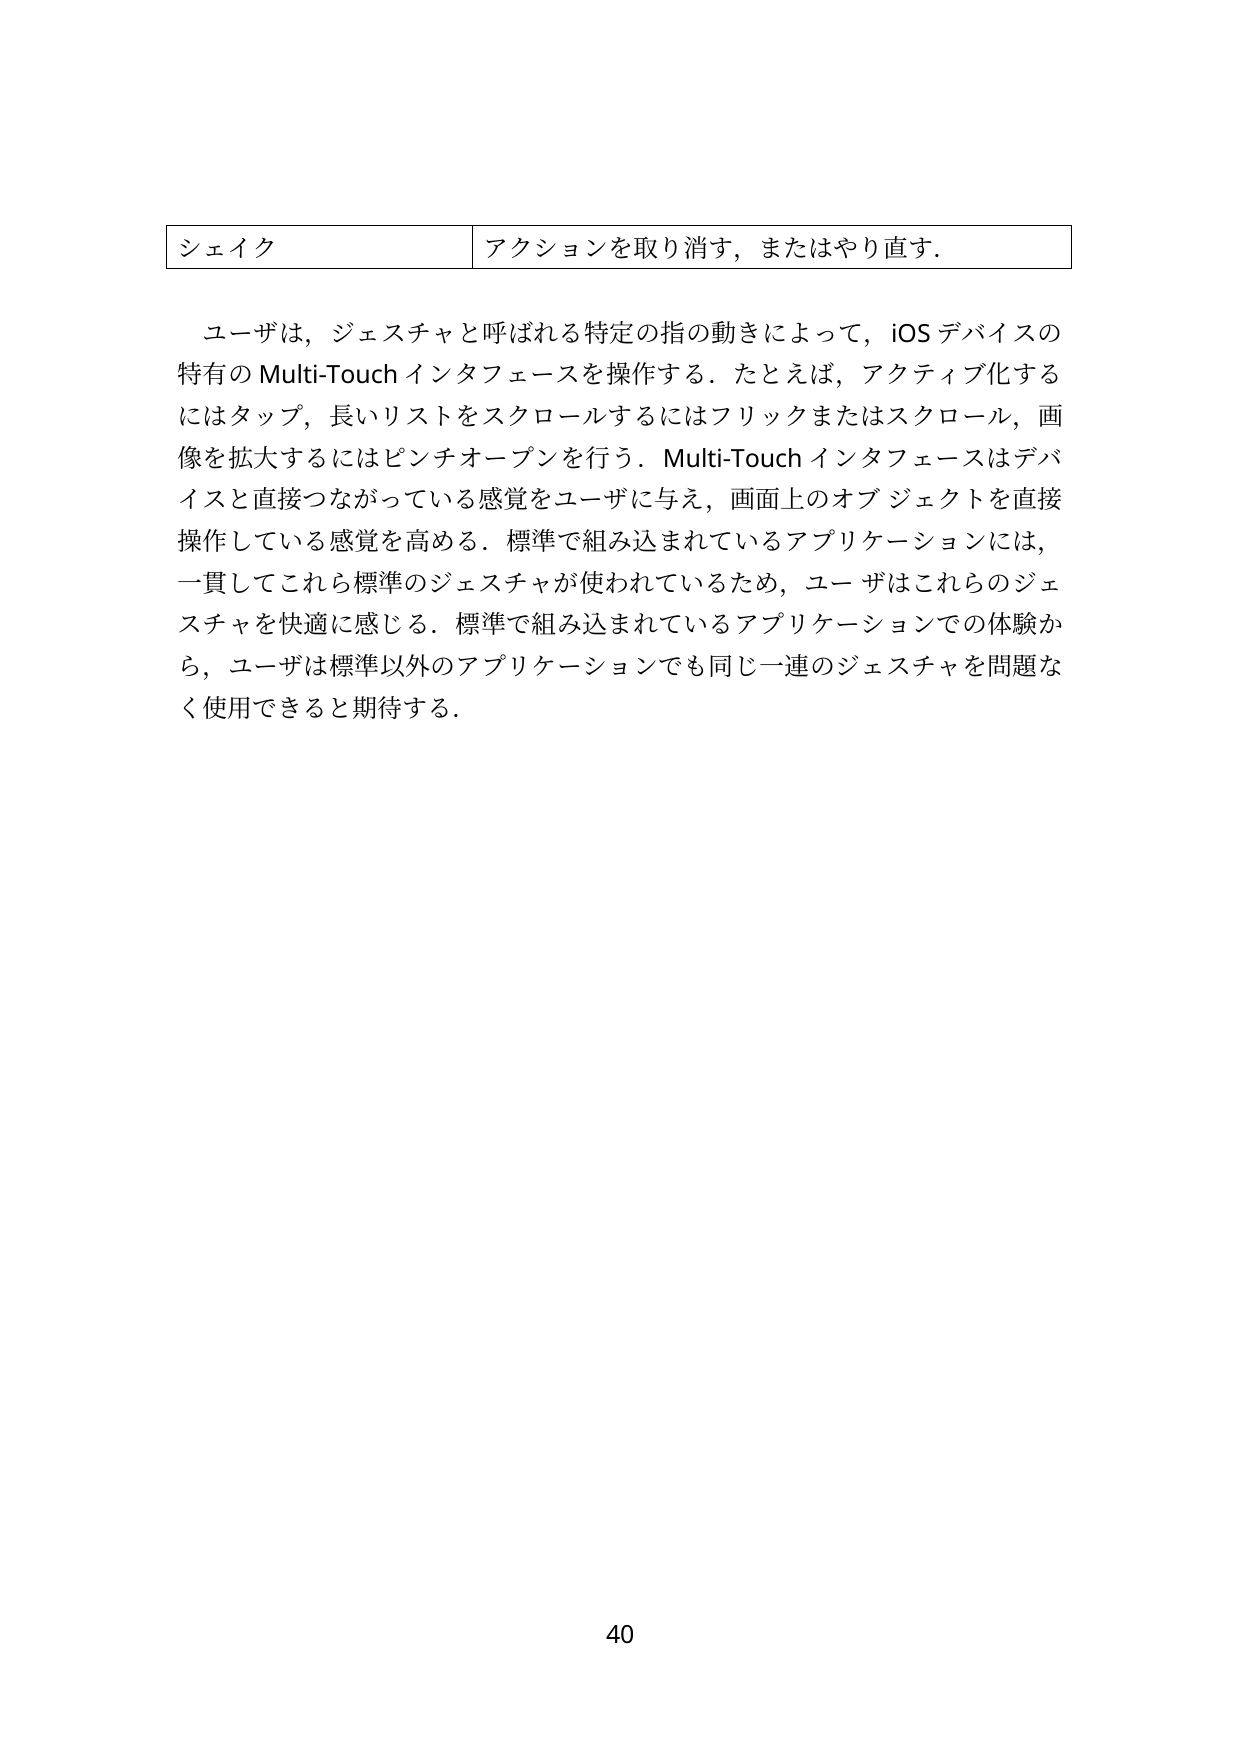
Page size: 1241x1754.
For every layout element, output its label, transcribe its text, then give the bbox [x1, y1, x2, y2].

table_cell アクションを取り消す，またはやり直す． [473, 226, 1071, 268]
table_cell シェイク [167, 226, 472, 268]
text ユーザは，ジェスチャと呼ばれる特定の指の動きによって，iOSデバイスの特有のMulti-Touchインタフェースを操作する．たとえば，アクティブ化するにはタップ，長いリストをスクロールするにはフリックまたはスクロール，画像を拡大するにはピンチオープンを行う．Multi-Touchインタフェースはデバイスと直接つながっている感覚をユーザに与え，画面上のオブ ジェクトを直接操作している感覚を高める．標準で組み込まれているアプリケーションには，一貫してこれら標準のジェスチャが使われているため，ユー ザはこれらのジェスチャを快適に感じる．標準で組み込まれているアプリケーションでの体験から，ユーザは標準以外のアプリケーションでも同じ一連のジェスチャを問題なく使用できると期待する． [177, 311, 1063, 727]
